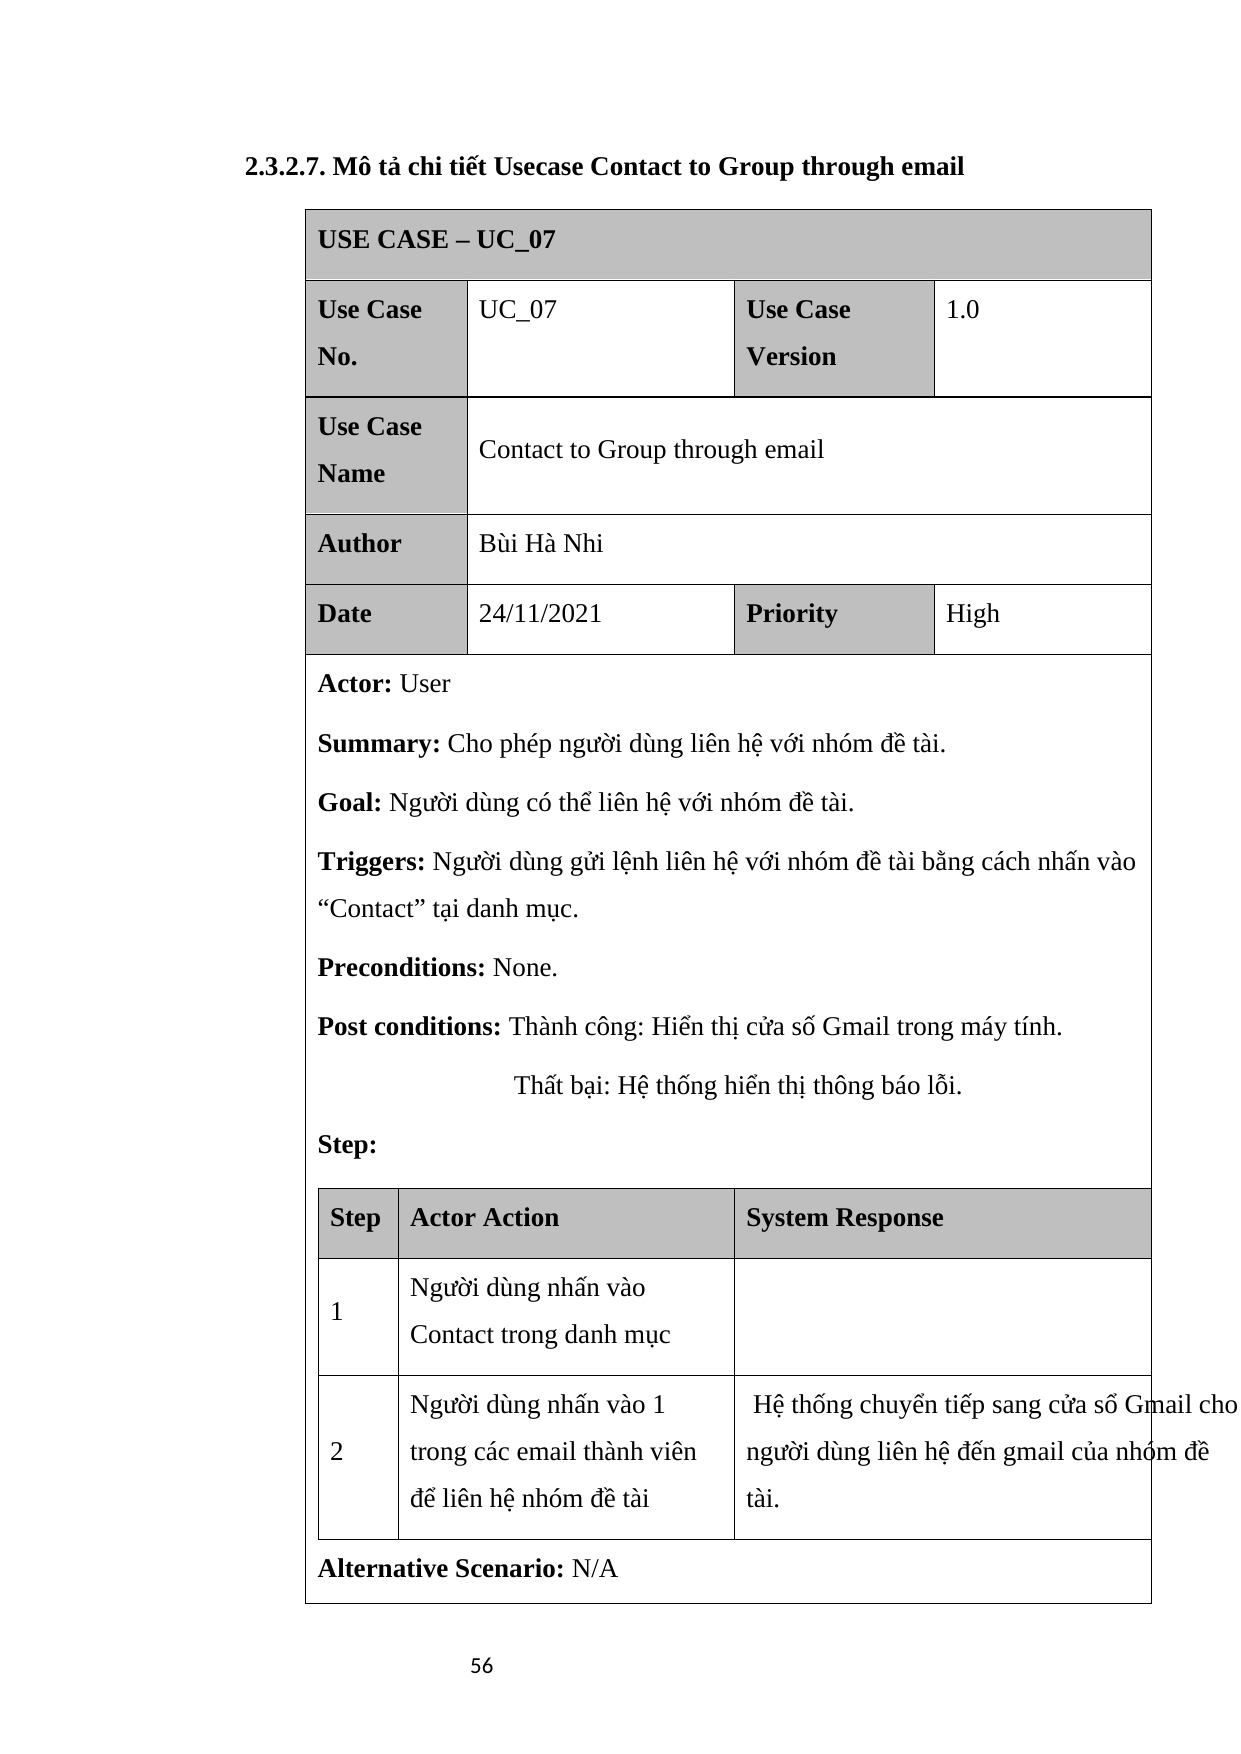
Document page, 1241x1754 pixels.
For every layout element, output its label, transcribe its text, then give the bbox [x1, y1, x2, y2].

table_cell Date [306, 585, 467, 654]
table_cell Use Case No. [306, 281, 467, 396]
table_cell UC_07 [468, 281, 734, 396]
table_cell Priority [735, 585, 934, 654]
table_header USE CASE – UC_07 [306, 210, 1151, 279]
table_cell 1.0 [935, 281, 1151, 396]
table_cell 24/11/2021 [468, 585, 734, 654]
table_cell High [935, 585, 1151, 654]
table_cell Use Case Version [735, 281, 934, 396]
subtitle 2.3.2.7. Mô tả chi tiết Usecase Contact to Group through email [187, 150, 1053, 181]
table_cell Contact to Group through email [468, 398, 1151, 513]
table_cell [306, 655, 1151, 1603]
table_cell Use Case Name [306, 398, 467, 513]
table_cell Author [306, 515, 467, 584]
table_cell Bùi Hà Nhi [468, 515, 1151, 584]
